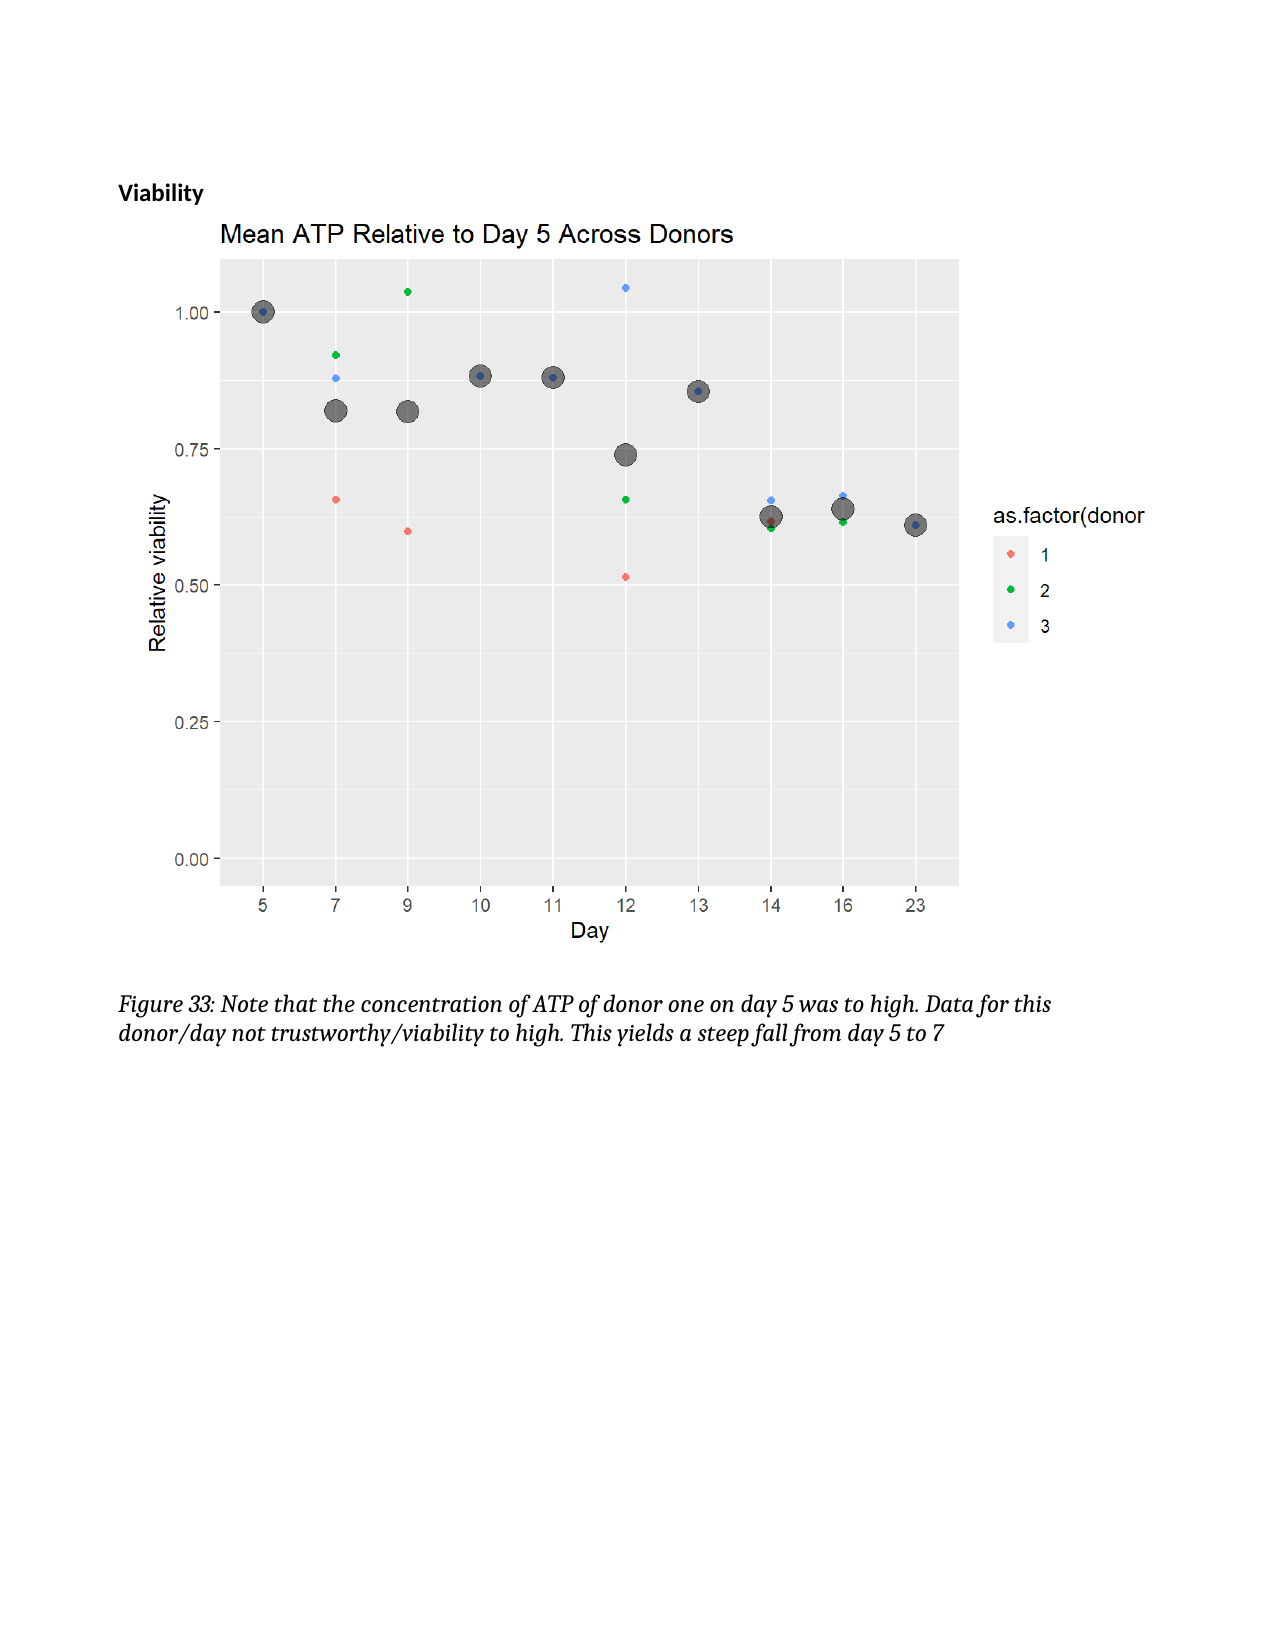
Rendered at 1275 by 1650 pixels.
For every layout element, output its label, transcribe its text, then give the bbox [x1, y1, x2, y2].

subtitle Viability [118, 177, 1157, 208]
table_header Figure 33: Note that the concentration of ATP of donor one on day 5 was to high. Data for this donor/day not trustworthy/viability to high. This yields a steep fall from day 5 to 7 [107, 208, 1146, 1060]
picture [137, 211, 1146, 953]
